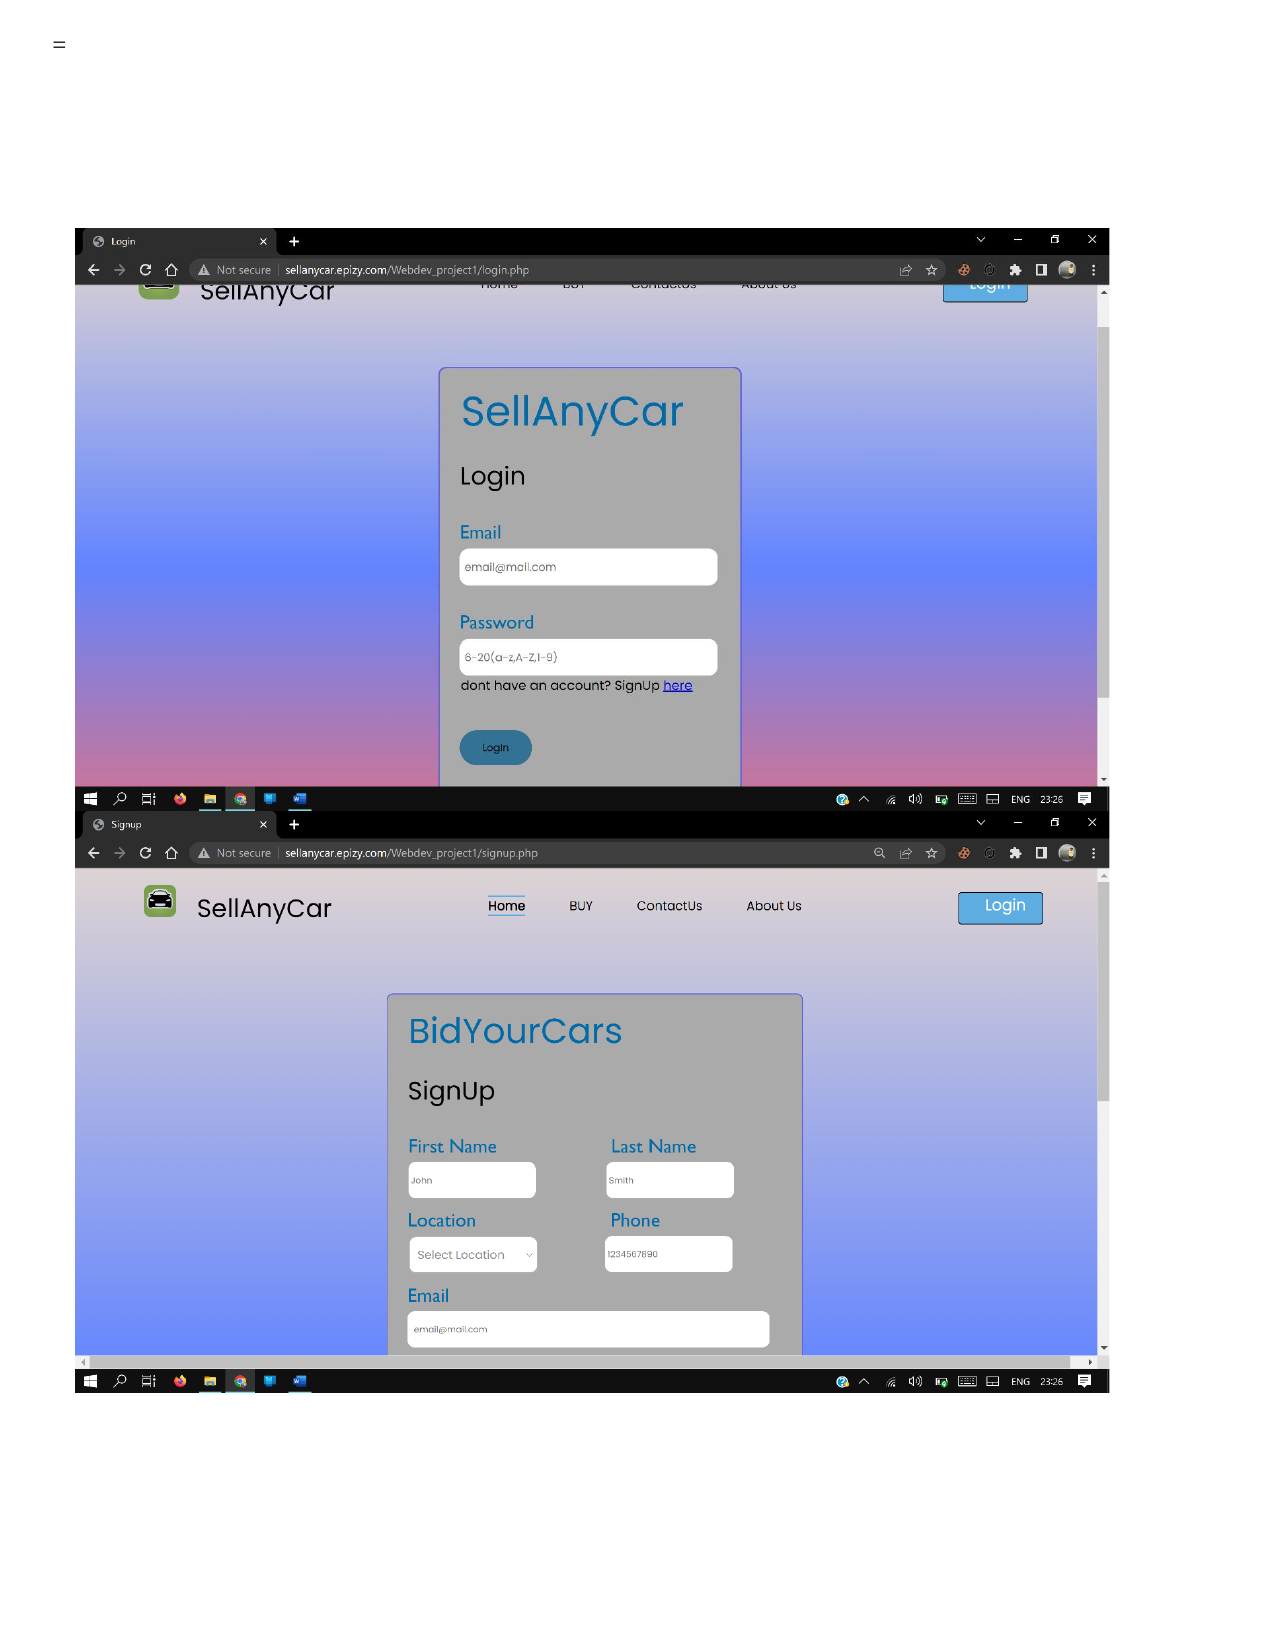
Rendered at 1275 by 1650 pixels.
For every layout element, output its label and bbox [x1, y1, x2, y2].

picture [75, 228, 1110, 1393]
